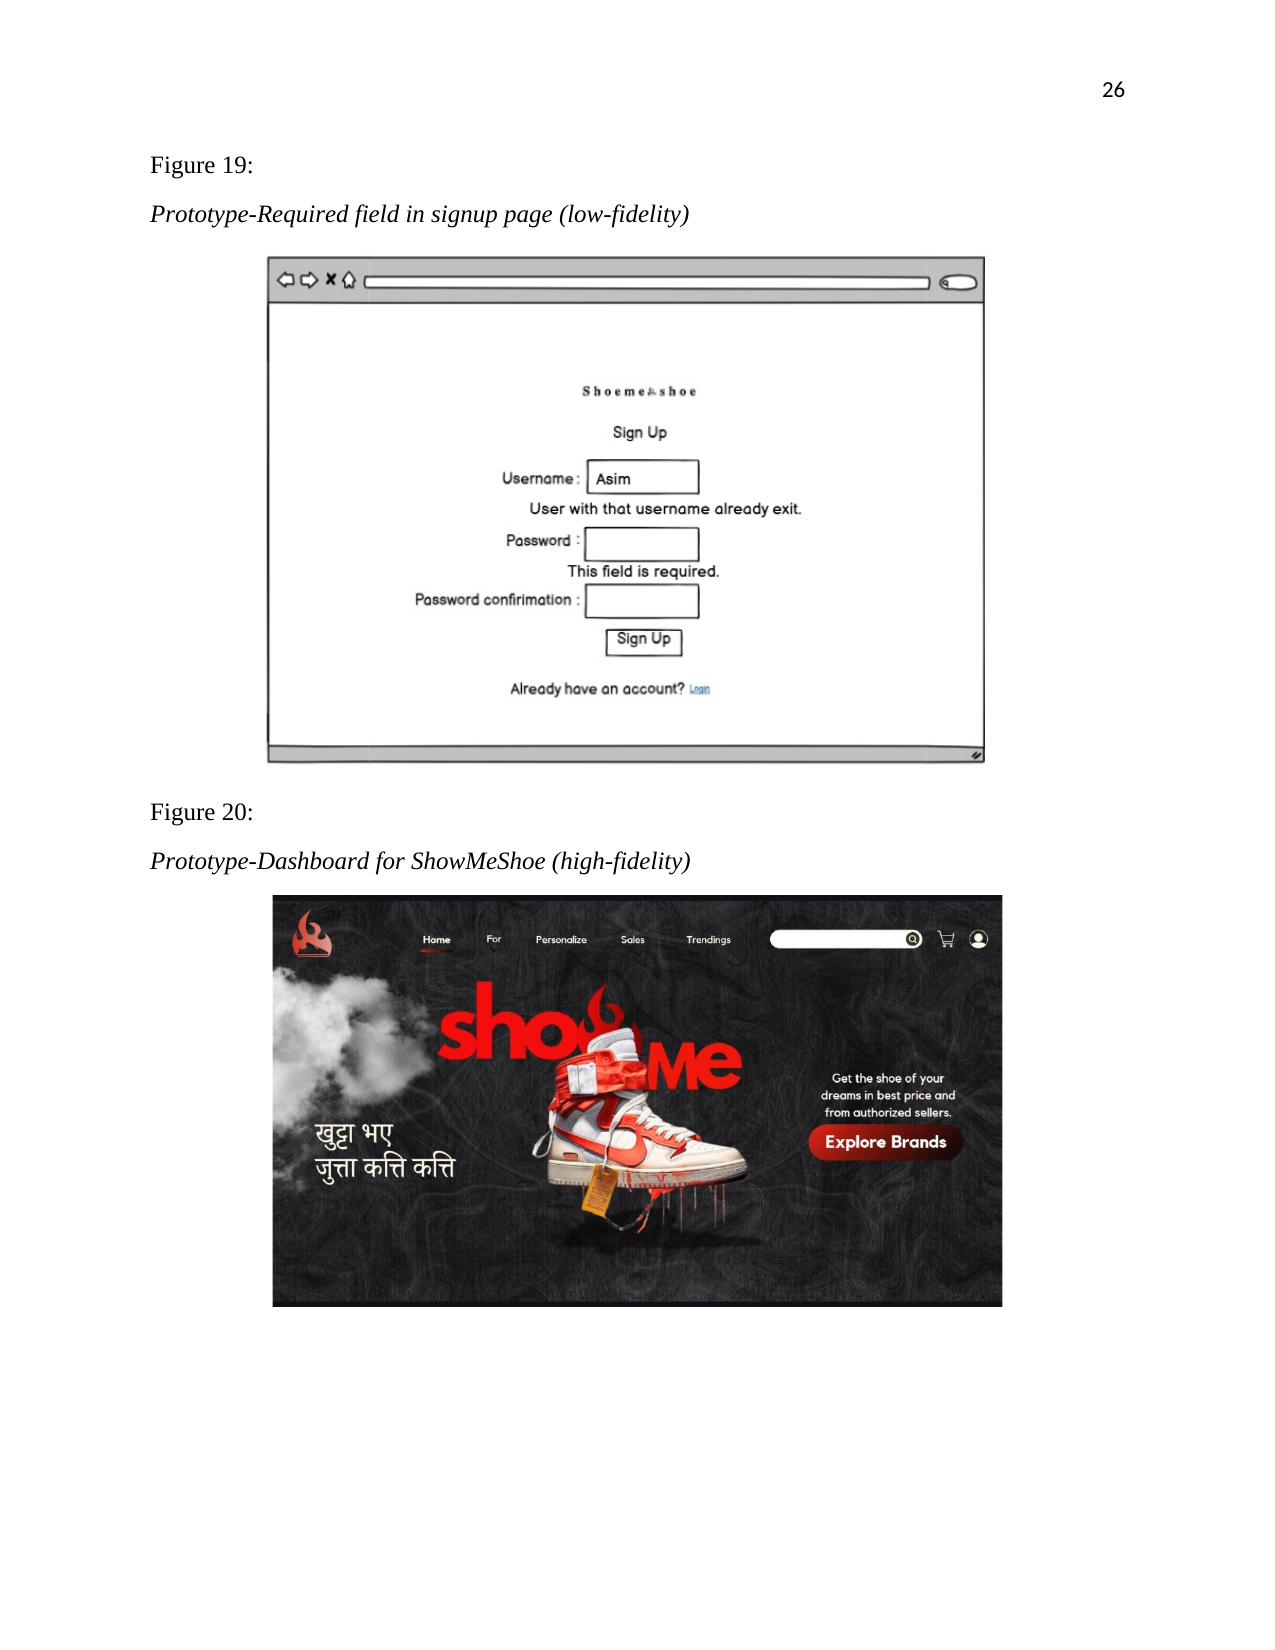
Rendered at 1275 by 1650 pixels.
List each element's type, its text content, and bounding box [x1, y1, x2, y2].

text Prototype-Dashboard for ShowMeShoe (high-fidelity) [150, 846, 1125, 875]
text Prototype-Required field in signup page (low-fidelity) [150, 199, 1125, 228]
picture [272, 895, 1003, 1307]
text Figure 19: [150, 150, 1125, 179]
picture [254, 249, 1021, 772]
text Figure 20: [150, 797, 1125, 825]
